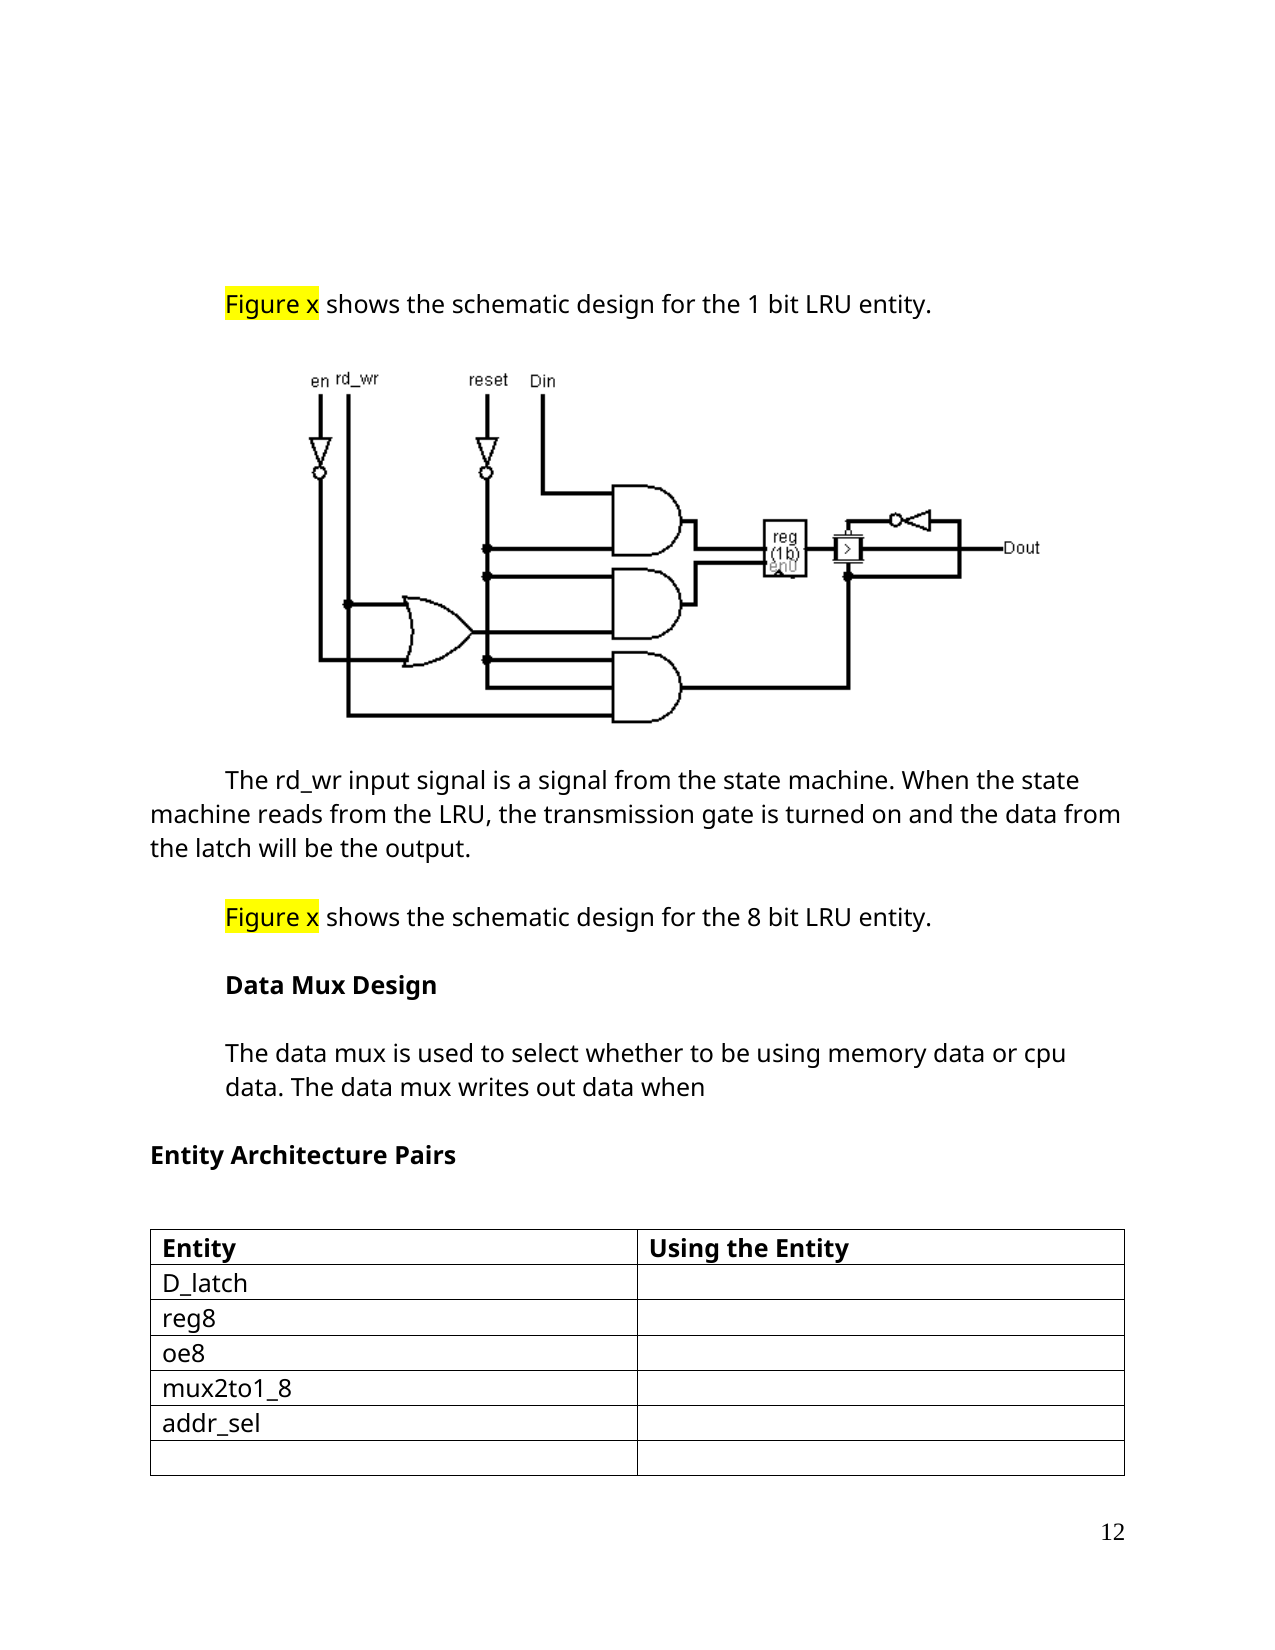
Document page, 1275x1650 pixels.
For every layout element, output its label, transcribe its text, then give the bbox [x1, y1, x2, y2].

text Data Mux Design [225, 967, 1125, 1001]
table_header Using the Entity [638, 1230, 1124, 1264]
text Figure x shows the schematic design for the 1 bit LRU entity. [319, 286, 1125, 320]
table_cell [151, 1441, 637, 1475]
table_cell D_latch [151, 1265, 637, 1299]
picture [298, 354, 1052, 729]
table_cell [638, 1300, 1124, 1334]
text Entity Architecture Pairs [150, 1138, 1125, 1172]
table_cell reg8 [151, 1300, 637, 1334]
table_cell [638, 1441, 1124, 1475]
text The data mux is used to select whether to be using memory data or cpu data. The data mux writes out data when [225, 1035, 1125, 1103]
table_header Entity [151, 1230, 637, 1264]
table_cell oe8 [151, 1336, 637, 1369]
table_cell addr_sel [151, 1406, 637, 1440]
text Figure x shows the schematic design for the 8 bit LRU entity. [319, 899, 1125, 933]
table_cell [638, 1336, 1124, 1369]
table_cell [638, 1265, 1124, 1299]
table_cell [638, 1406, 1124, 1440]
text The rd_wr input signal is a signal from the state machine. When the state machine reads from the LRU, the transmission gate is turned on and the data from the latch will be the output. [150, 763, 1125, 865]
table_cell [638, 1371, 1124, 1405]
table_cell mux2to1_8 [151, 1371, 637, 1405]
